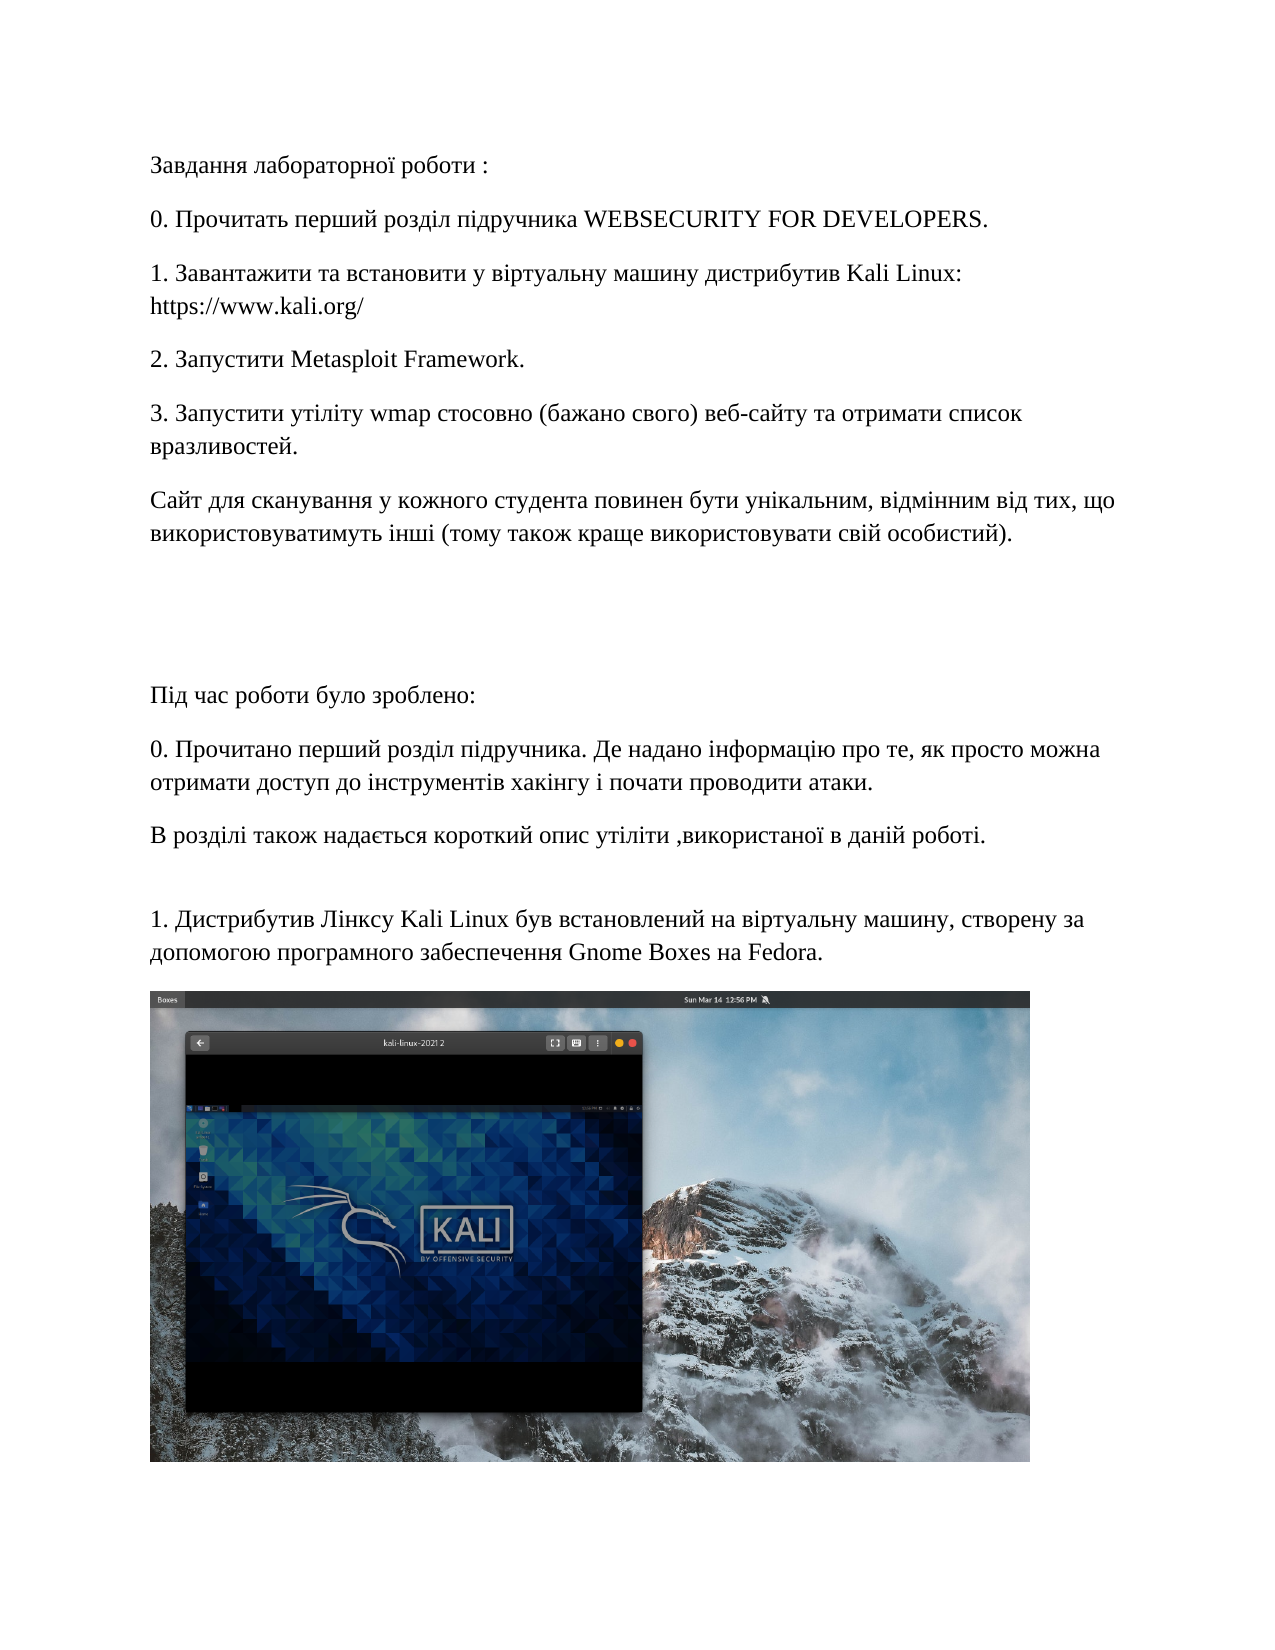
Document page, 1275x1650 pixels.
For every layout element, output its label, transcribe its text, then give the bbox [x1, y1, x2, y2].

text 3. Запустити утіліту wmap стосовно (бажано свого) веб-сайту та отримати список вразливостей. [150, 398, 1125, 460]
picture [150, 991, 1030, 1462]
text 0. Прочитано перший розділ підручника. Де надано інформацію про те, як просто можна отримати доступ до інструментів хакінгу і почати проводити атаки. [150, 734, 1125, 796]
text Завдання лабораторної роботи : [150, 150, 1125, 179]
text 1. Дистрибутив Лінксу Kali Linux був встановлений на віртуальну машину, створену за допомогою програмного забеспечення Gnome Boxes на Fedora. [150, 904, 1125, 966]
text Під час роботи було зроблено: [150, 680, 1125, 709]
text В розділі також надається короткий опис утіліти ,використаної в даній роботі. [150, 821, 1125, 879]
text 0. Прочитать перший розділ підручника WEBSECURITY FOR DEVELOPERS. [150, 204, 1125, 233]
text Сайт для сканування у кожного студента повинен бути унікальним, відмінним від тих, що використовуватимуть інші (тому також краще використовувати свій особистий). [150, 485, 1125, 547]
text 2. Запустити Metasploit Framework. [150, 344, 1125, 373]
text 1. Завантажити та встановити у віртуальну машину дистрибутив Kali Linux: https://www.kali.org/ [150, 258, 1125, 319]
